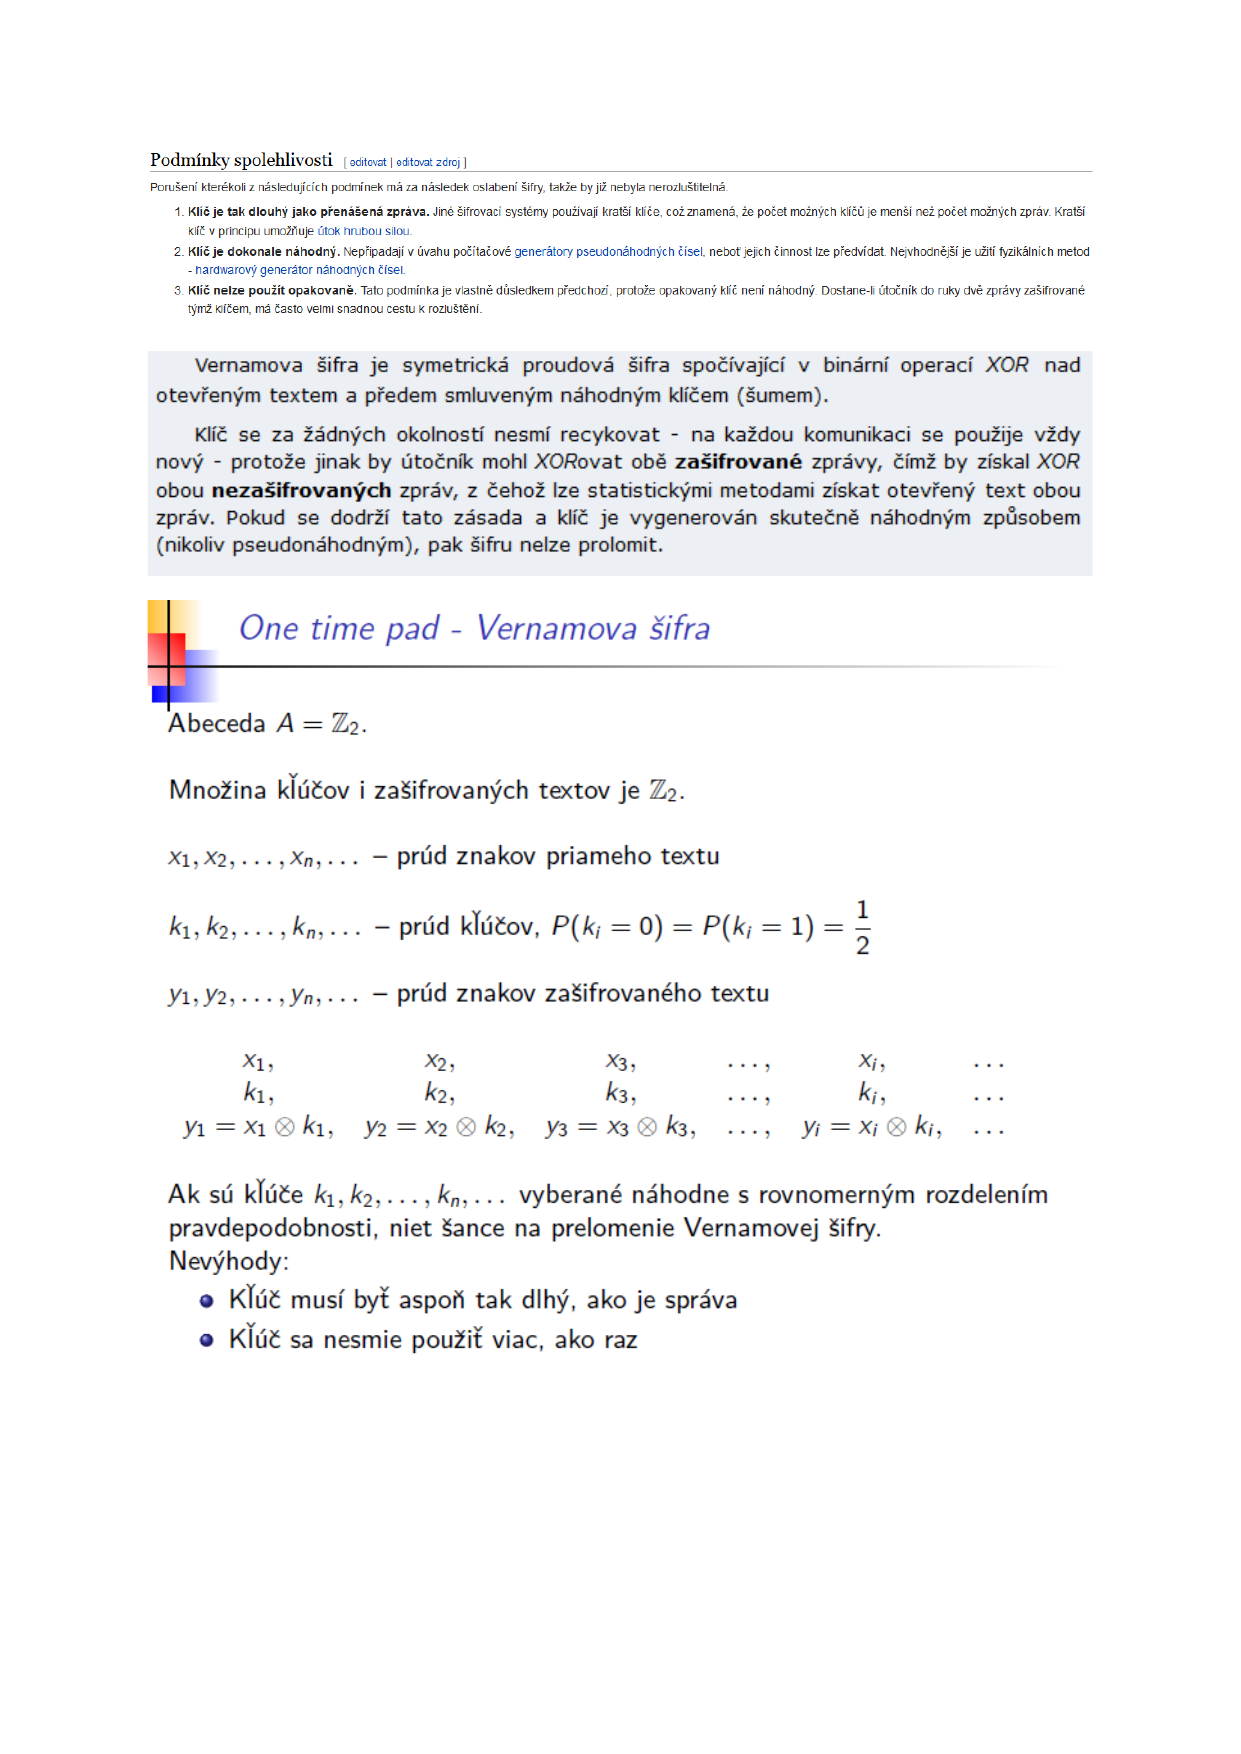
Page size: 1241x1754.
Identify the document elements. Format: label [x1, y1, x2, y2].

picture [147, 147, 1093, 327]
picture [147, 600, 1093, 1361]
picture [147, 351, 1093, 576]
